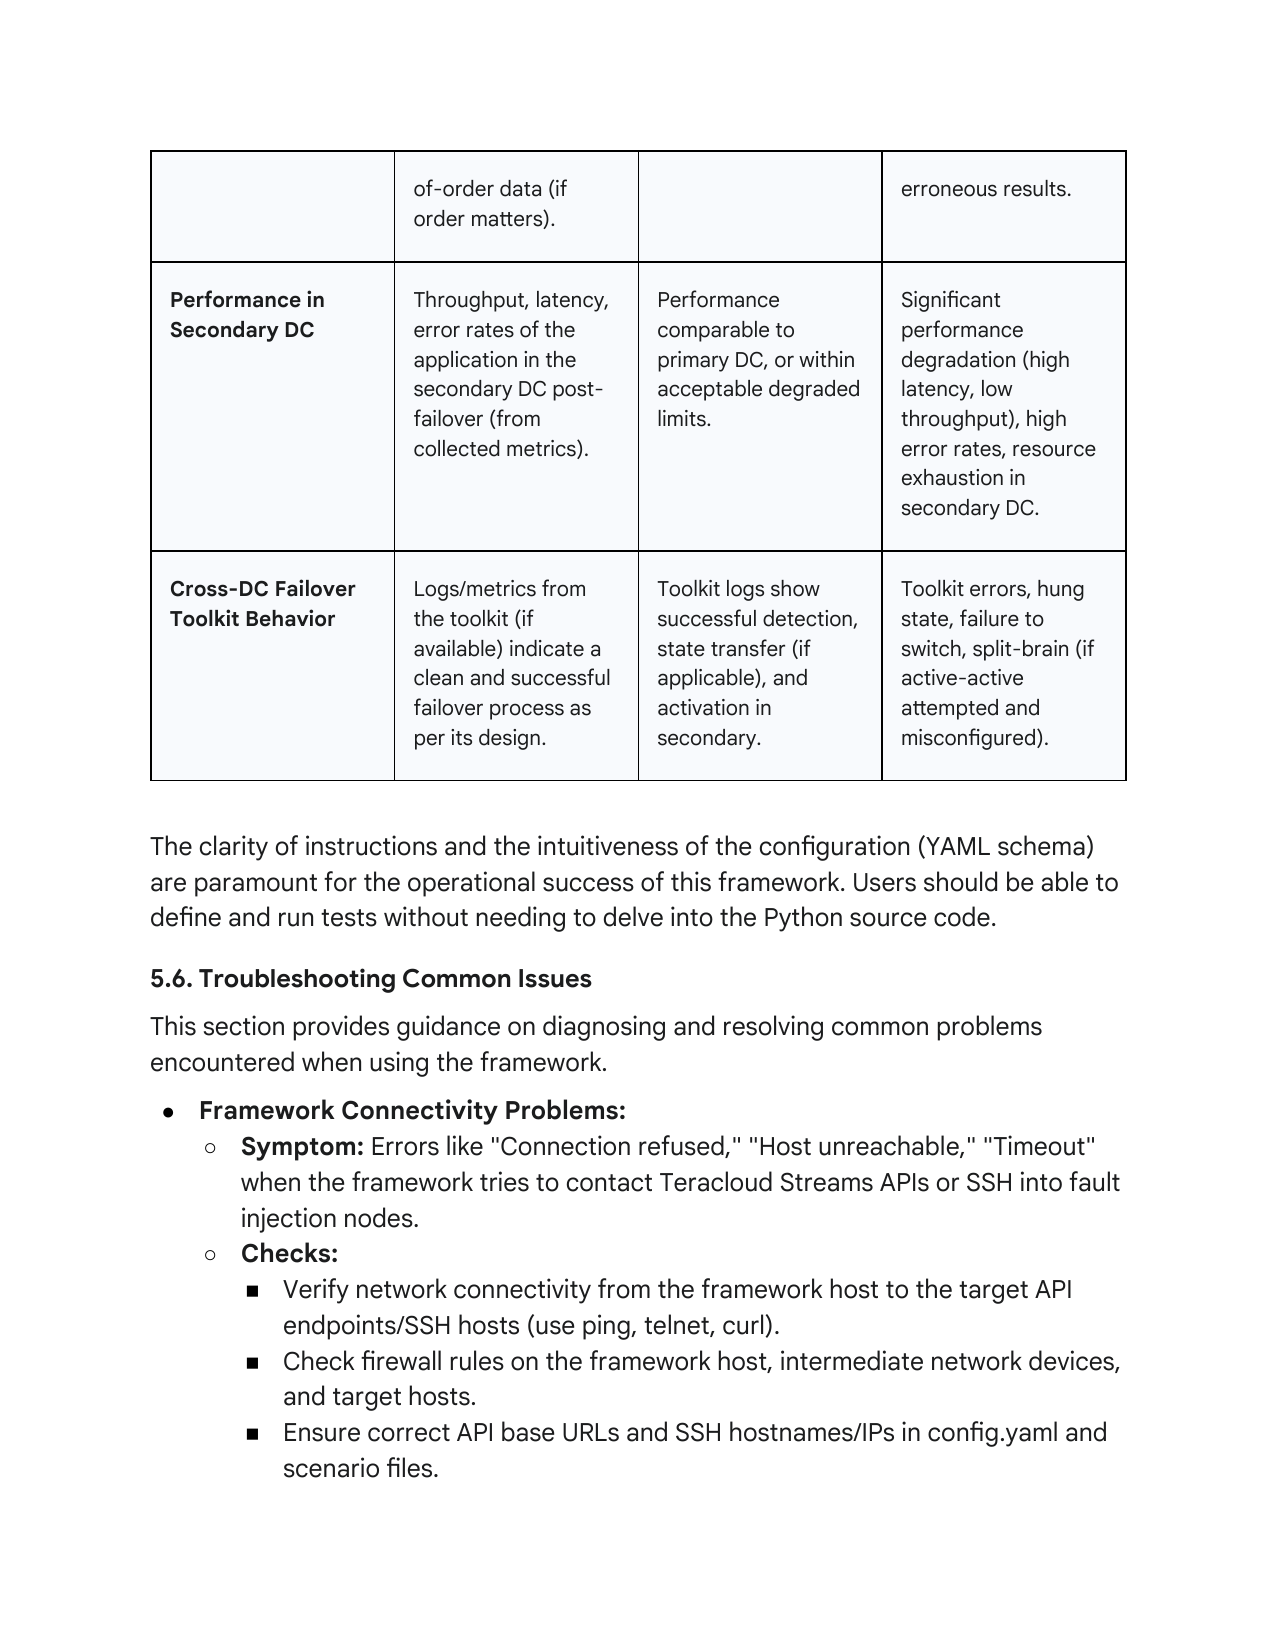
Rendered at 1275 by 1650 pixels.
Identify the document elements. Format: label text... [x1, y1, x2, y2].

list Symptom: Errors like "Connection refused," "Host unreachable," "Timeout" when the framework tries to contact Teracloud Streams APIs or SSH into fault injection nodes. [203, 1131, 1125, 1234]
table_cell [883, 152, 1125, 261]
subtitle 5.6. Troubleshooting Common Issues [150, 963, 1125, 995]
table_cell Cross-DC Failover Toolkit Behavior [152, 552, 394, 780]
table_cell Toolkit logs show successful detection, state transfer (if applicable), and activation in secondary. [639, 552, 881, 780]
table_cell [395, 152, 638, 261]
table_cell Performance comparable to primary DC, or within acceptable degraded limits. [639, 263, 881, 550]
table_cell Logs/metrics from the toolkit (if available) indicate a clean and successful failover process as per its design. [395, 552, 638, 780]
list Checks: [203, 1238, 1125, 1270]
table_cell Throughput, latency, error rates of the application in the secondary DC post-failover (from collected metrics). [395, 263, 638, 550]
table_cell Toolkit errors, hung state, failure to switch, split-brain (if active-active attempted and misconfigured). [883, 552, 1125, 780]
list Framework Connectivity Problems: [161, 1096, 1125, 1127]
list Ensure correct API base URLs and SSH hostnames/IPs in config.yaml and scenario files. [245, 1417, 1125, 1484]
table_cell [152, 152, 394, 261]
list Check firewall rules on the framework host, intermediate network devices, and target hosts. [245, 1346, 1125, 1413]
text The clarity of instructions and the intuitiveness of the configuration (YAML schema) are paramount for the operational success of this framework. Users should be able to define and run tests without needing to delve into the Python source code. [150, 831, 1125, 934]
table_cell Performance in Secondary DC [152, 263, 394, 550]
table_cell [639, 152, 881, 261]
table_cell Significant performance degradation (high latency, low throughput), high error rates, resource exhaustion in secondary DC. [883, 263, 1125, 550]
list Verify network connectivity from the framework host to the target API endpoints/SSH hosts (use ping, telnet, curl). [245, 1274, 1125, 1341]
text This section provides guidance on diagnosing and resolving common problems encountered when using the framework. [150, 1012, 1125, 1079]
